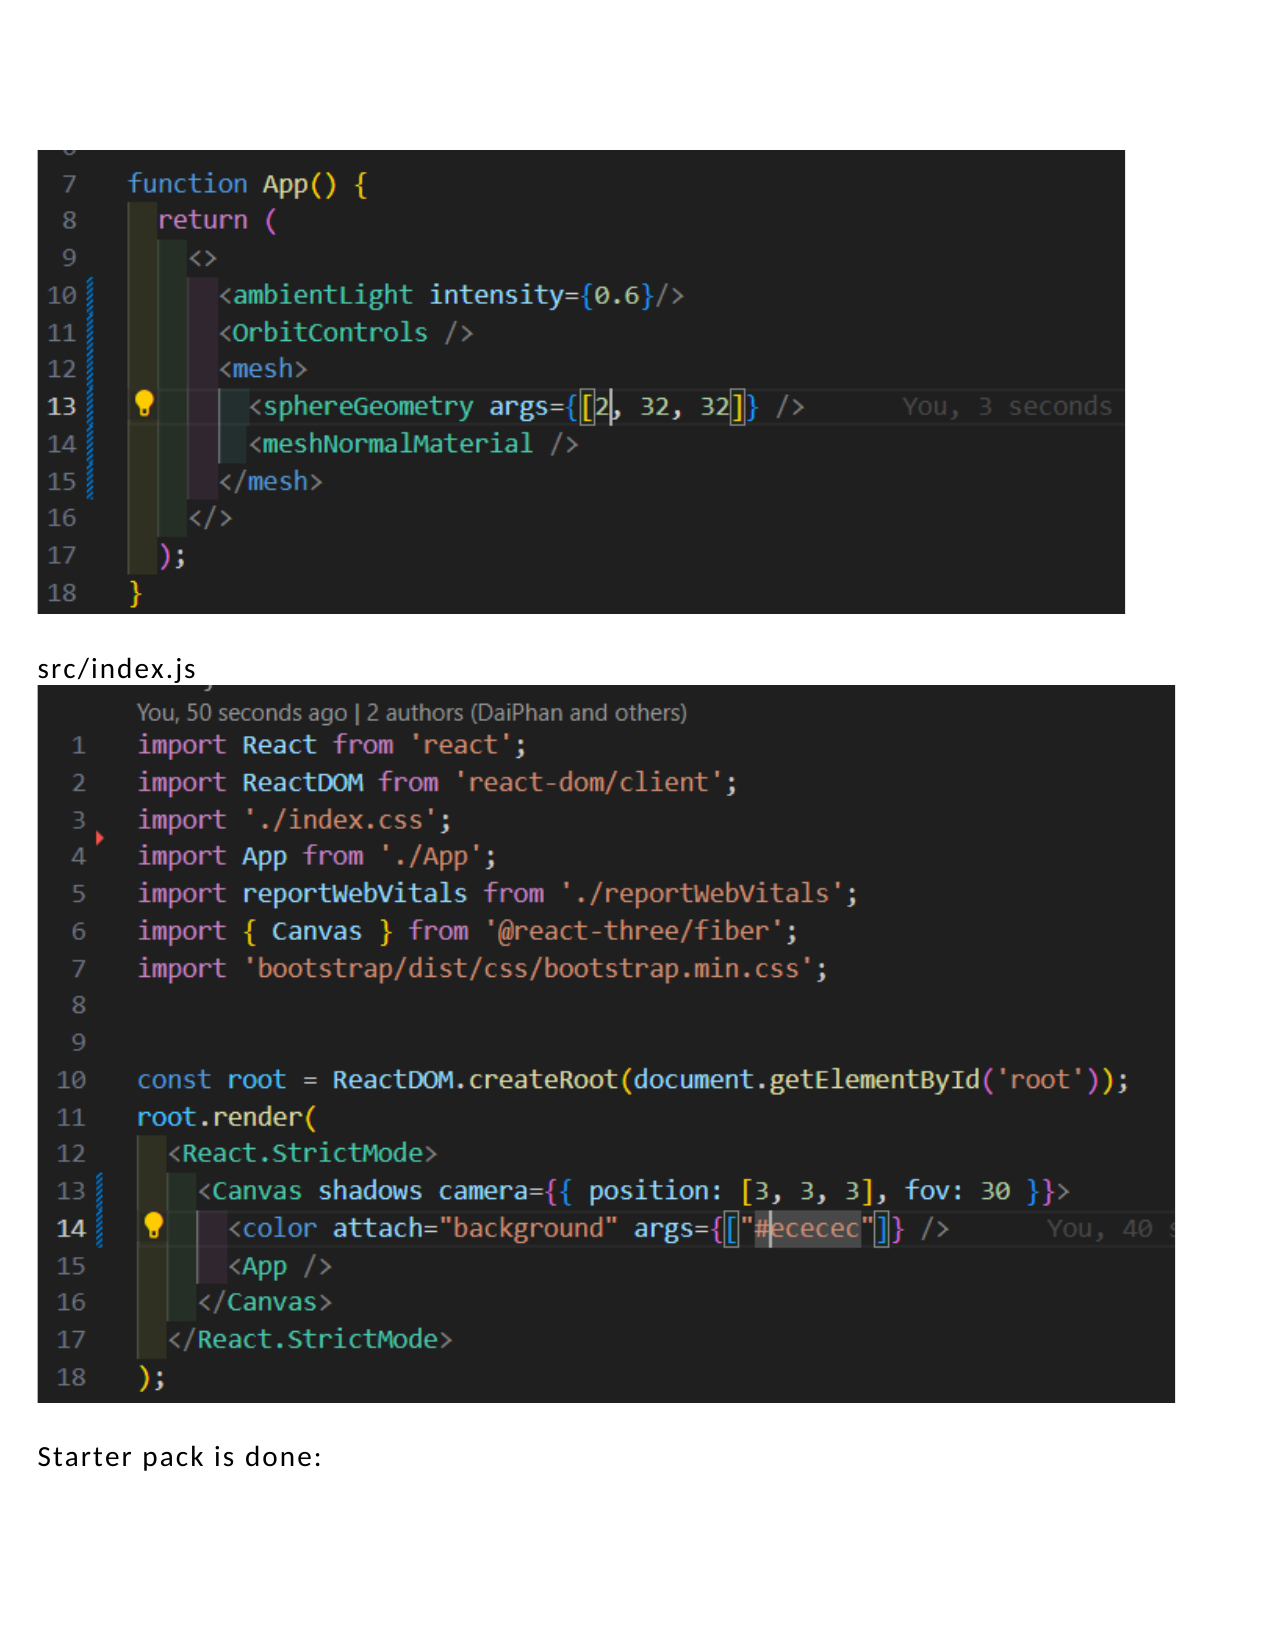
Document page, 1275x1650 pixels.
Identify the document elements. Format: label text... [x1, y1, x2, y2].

picture [37, 150, 1125, 614]
text src/index.js [37, 650, 1237, 685]
text Starter pack is done: [37, 1438, 1237, 1474]
picture [37, 685, 1175, 1403]
